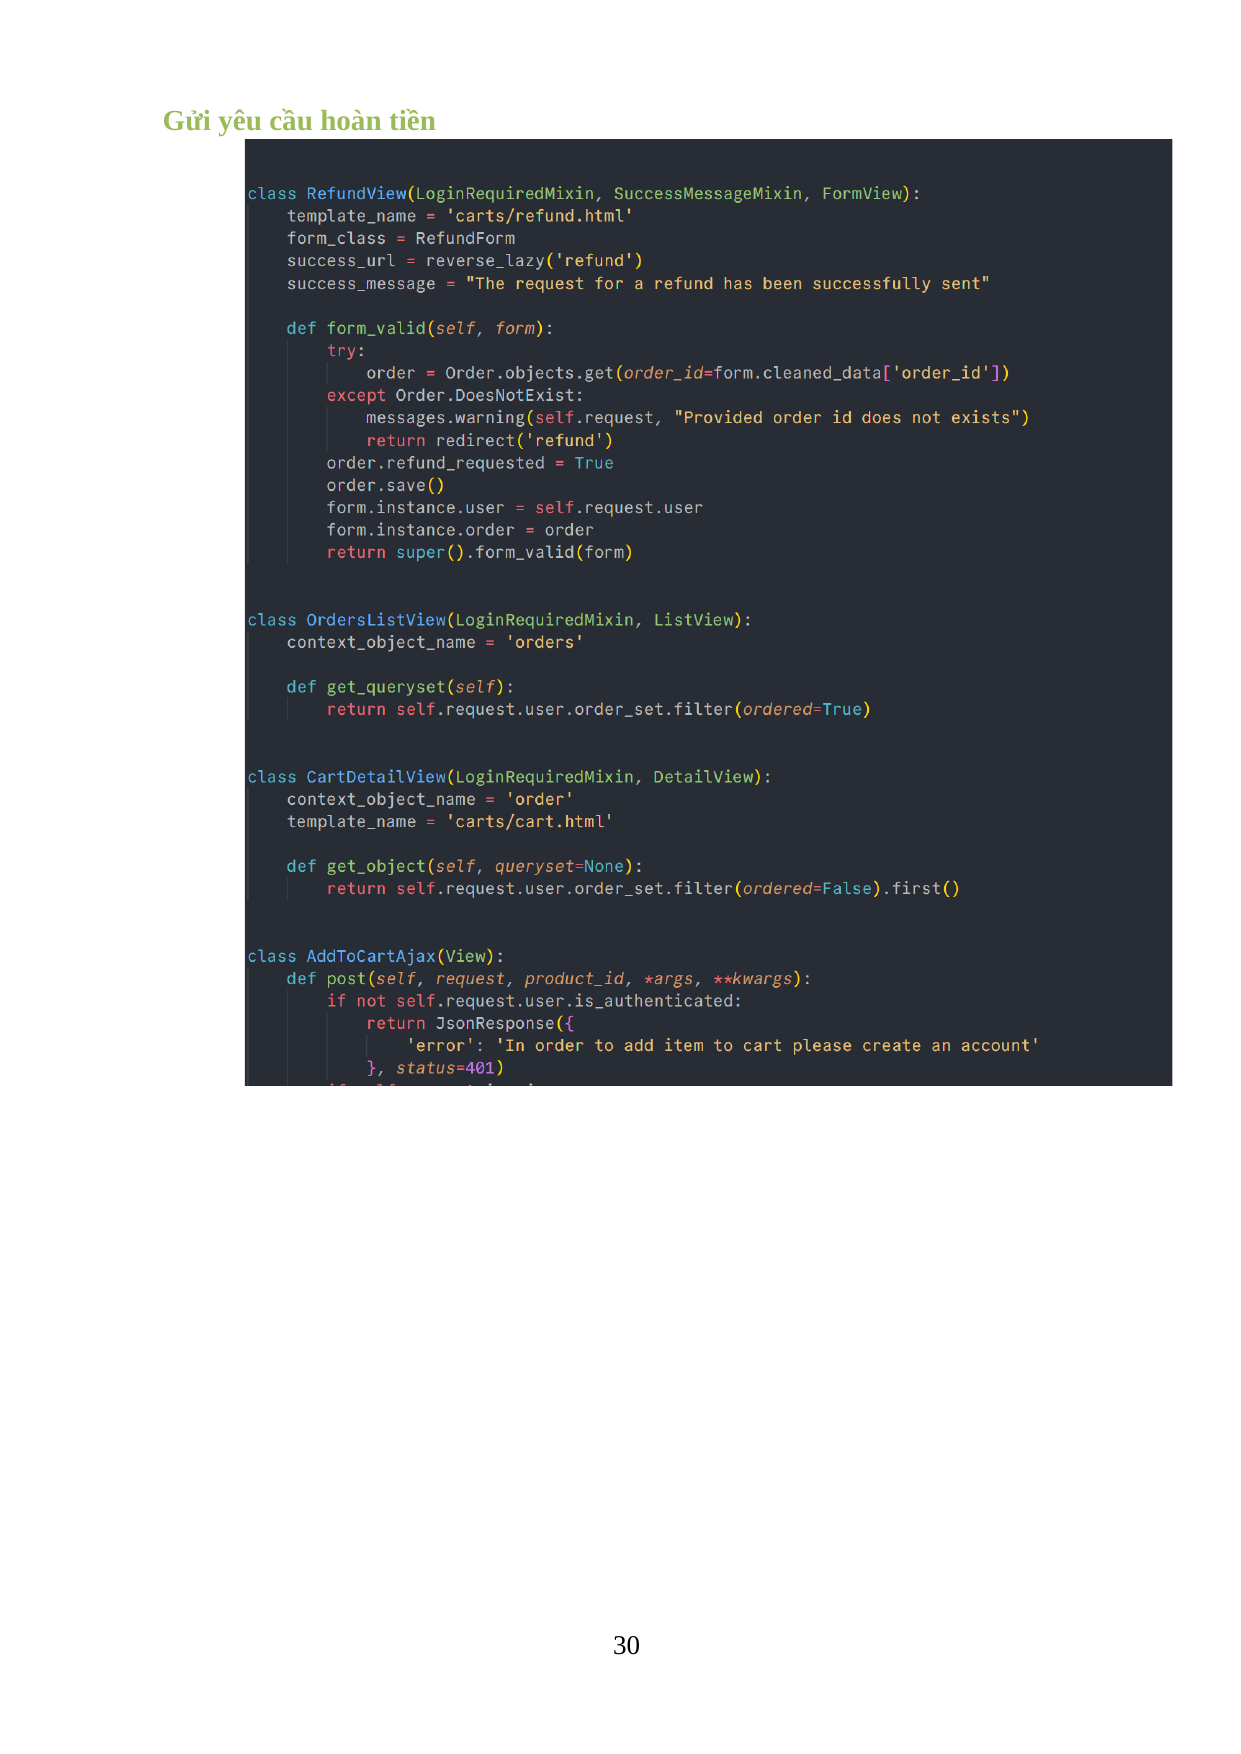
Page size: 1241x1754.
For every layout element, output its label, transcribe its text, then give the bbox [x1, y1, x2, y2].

picture [244, 139, 1173, 1086]
subtitle Gửi yêu cầu hoàn tiền [162, 103, 1090, 137]
